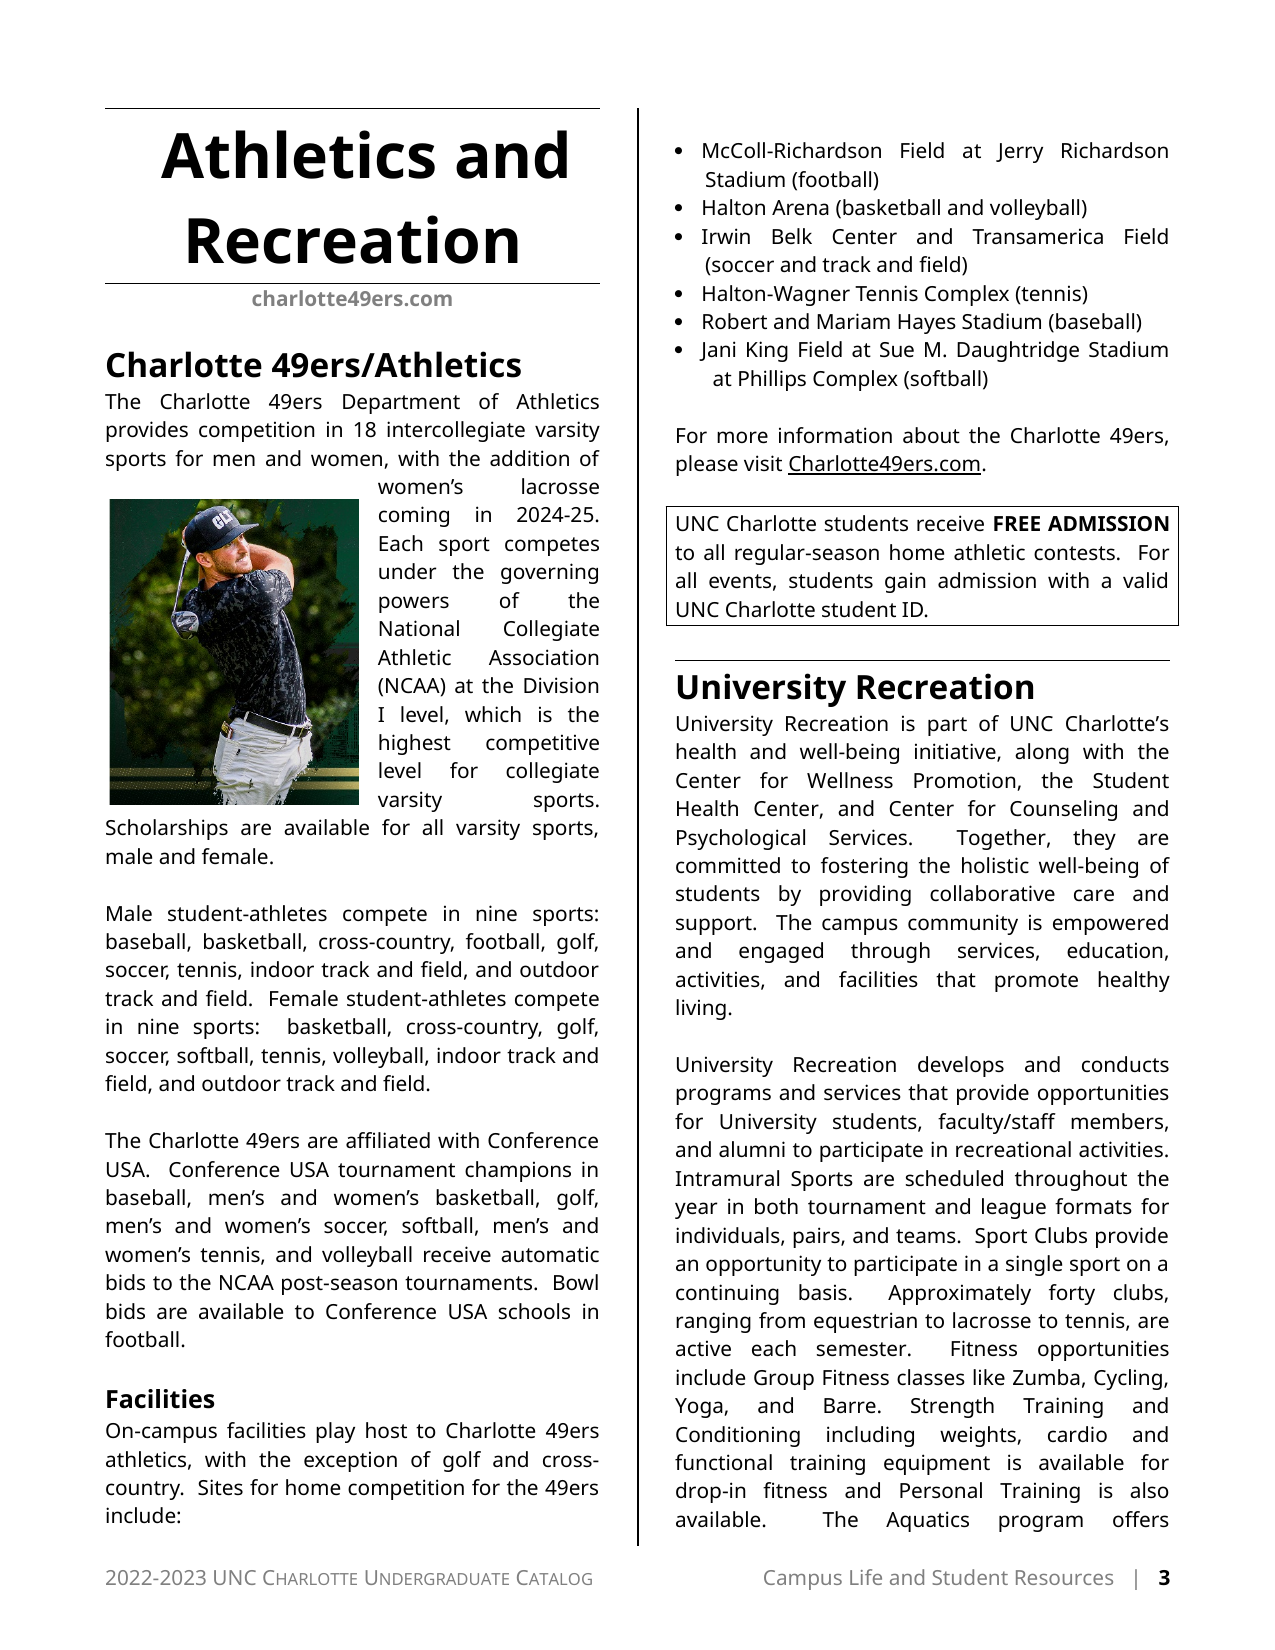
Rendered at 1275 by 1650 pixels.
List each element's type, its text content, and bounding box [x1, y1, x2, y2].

list Halton-Wagner Tennis Complex (tennis) [675, 279, 1170, 307]
picture [109, 499, 359, 805]
list McColl-Richardson Field at Jerry Richardson Stadium (football) [675, 137, 1170, 193]
text Charlotte 49ers/Athletics [105, 341, 600, 387]
text Facilities [105, 1382, 600, 1416]
list Irwin Belk Center and Transamerica Field (soccer and track and field) [675, 222, 1170, 279]
list Robert and Mariam Hayes Stadium (baseball) [675, 307, 1170, 336]
list Halton Arena (basketball and volleyball) [675, 193, 1170, 222]
text Male student-athletes compete in nine sports: baseball, basketball, cross-country, football, golf, soccer, tennis, indoor track and field, and outdoor track and field. Female student-athletes compete in nine sports: basketball, cross-country, golf, soccer, softball, tennis, volleyball, indoor track and field, and outdoor track and field. [105, 899, 600, 1098]
text charlotte49ers.com [105, 284, 600, 313]
list Jani King Field at Sue M. Daughtridge Stadium at Phillips Complex (softball) [675, 336, 1170, 392]
text Athletics and Recreation [105, 109, 600, 283]
text University Recreation is part of UNC Charlotte’s health and well-being initiative, along with the Center for Wellness Promotion, the Student Health Center, and Center for Counseling and Psychological Services. Together, they are committed to fostering the holistic well-being of students by providing collaborative care and support. The campus community is empowered and engaged through services, education, activities, and facilities that promote healthy living. [675, 709, 1170, 1022]
text UNC Charlotte students receive FREE ADMISSION to all regular-season home athletic contests. For all events, students gain admission with a valid UNC Charlotte student ID. [667, 507, 1178, 625]
text The Charlotte 49ers are affiliated with Conference USA. Conference USA tournament champions in baseball, men’s and women’s basketball, golf, men’s and women’s soccer, softball, men’s and women’s tennis, and volleyball receive automatic bids to the NCAA post-season tournaments. Bowl bids are available to Conference USA schools in football. [105, 1126, 600, 1354]
text For more information about the Charlotte 49ers, please visit Charlotte49ers.com. [675, 421, 1170, 478]
text University Recreation [675, 661, 1170, 709]
text On-campus facilities play host to Charlotte 49ers athletics, with the exception of golf and cross-country. Sites for home competition for the 49ers include: [105, 1416, 600, 1530]
